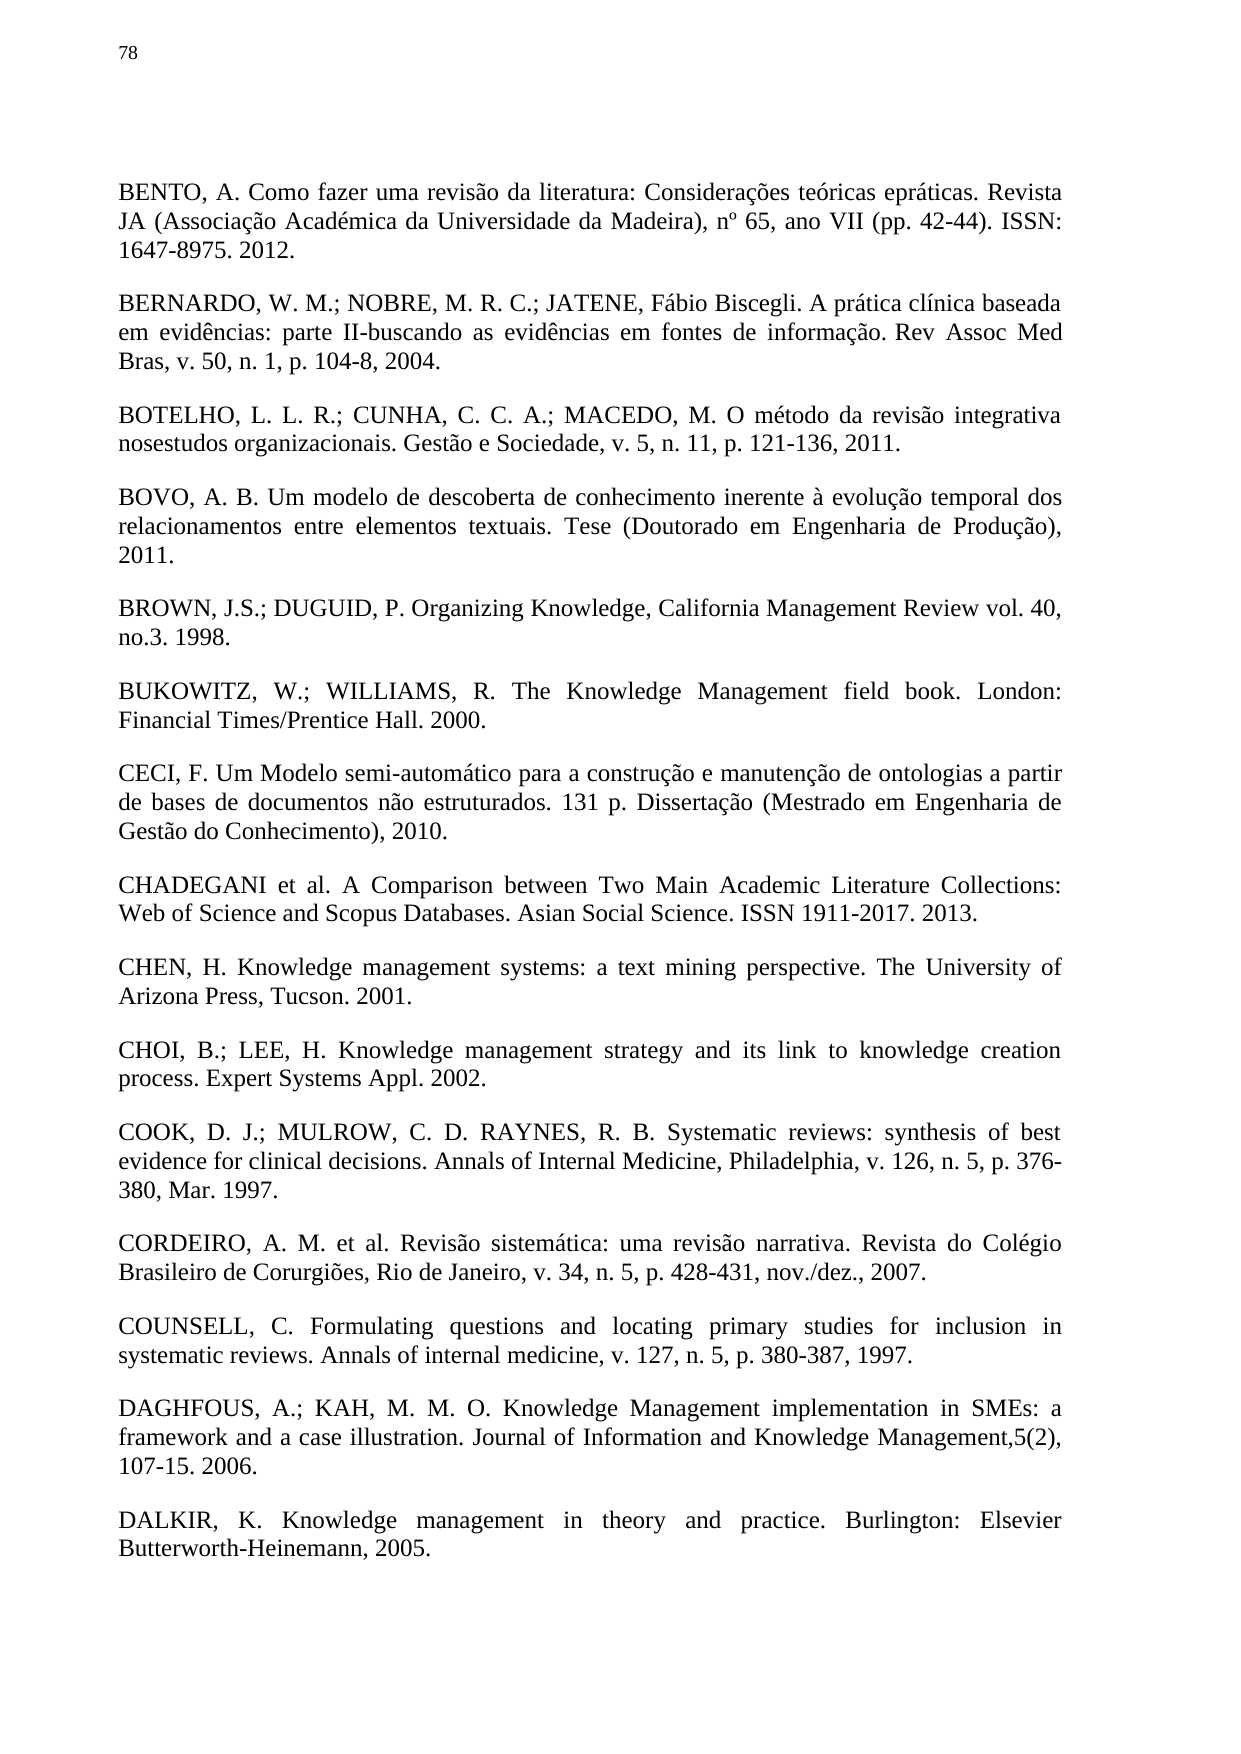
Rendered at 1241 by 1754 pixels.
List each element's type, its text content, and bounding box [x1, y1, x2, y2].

text BOVO, A. B. Um modelo de descoberta de conhecimento inerente à evolução temporal dos relacionamentos entre elementos textuais. Tese (Doutorado em Engenharia de Produção), 2011. [118, 482, 1063, 568]
text CHEN, H. Knowledge management systems: a text mining perspective. The University of Arizona Press, Tucson. 2001. [118, 952, 1063, 1010]
text BENTO, A. Como fazer uma revisão da literatura: Considerações teóricas epráticas. Revista JA (Associação Académica da Universidade da Madeira), nº 65, ano VII (pp. 42-44). ISSN: 1647-8975. 2012. [118, 177, 1063, 263]
text BROWN, J.S.; DUGUID, P. Organizing Knowledge, California Management Review vol. 40, no.3. 1998. [118, 593, 1063, 651]
text CORDEIRO, A. M. et al. Revisão sistemática: uma revisão narrativa. Revista do Colégio Brasileiro de Corurgiões, Rio de Janeiro, v. 34, n. 5, p. 428-431, nov./dez., 2007. [118, 1228, 1063, 1286]
text CECI, F. Um Modelo semi-automático para a construção e manutenção de ontologias a partir de bases de documentos não estruturados. 131 p. Dissertação (Mestrado em Engenharia de Gestão do Conhecimento), 2010. [118, 758, 1063, 845]
text BERNARDO, W. M.; NOBRE, M. R. C.; JATENE, Fábio Biscegli. A prática clínica baseada em evidências: parte II-buscando as evidências em fontes de informação. Rev Assoc Med Bras, v. 50, n. 1, p. 104-8, 2004. [118, 288, 1063, 375]
text DALKIR, K. Knowledge management in theory and practice. Burlington: Elsevier Butterworth-Heinemann, 2005. [118, 1505, 1063, 1562]
text DAGHFOUS, A.; KAH, M. M. O. Knowledge Management implementation in SMEs: a framework and a case illustration. Journal of Information and Knowledge Management,5(2), 107-15. 2006. [118, 1393, 1063, 1480]
text COOK, D. J.; MULROW, C. D. RAYNES, R. B. Systematic reviews: synthesis of best evidence for clinical decisions. Annals of Internal Medicine, Philadelphia, v. 126, n. 5, p. 376-380, Mar. 1997. [118, 1117, 1063, 1203]
text CHOI, B.; LEE, H. Knowledge management strategy and its link to knowledge creation process. Expert Systems Appl. 2002. [118, 1035, 1063, 1092]
text CHADEGANI et al. A Comparison between Two Main Academic Literature Collections: Web of Science and Scopus Databases. Asian Social Science. ISSN 1911-2017. 2013. [118, 870, 1063, 927]
text BOTELHO, L. L. R.; CUNHA, C. C. A.; MACEDO, M. O método da revisão integrativa nosestudos organizacionais. Gestão e Sociedade, v. 5, n. 11, p. 121-136, 2011. [118, 400, 1063, 457]
text BUKOWITZ, W.; WILLIAMS, R. The Knowledge Management field book. London: Financial Times/Prentice Hall. 2000. [118, 676, 1063, 733]
text COUNSELL, C. Formulating questions and locating primary studies for inclusion in systematic reviews. Annals of internal medicine, v. 127, n. 5, p. 380-387, 1997. [118, 1311, 1063, 1368]
